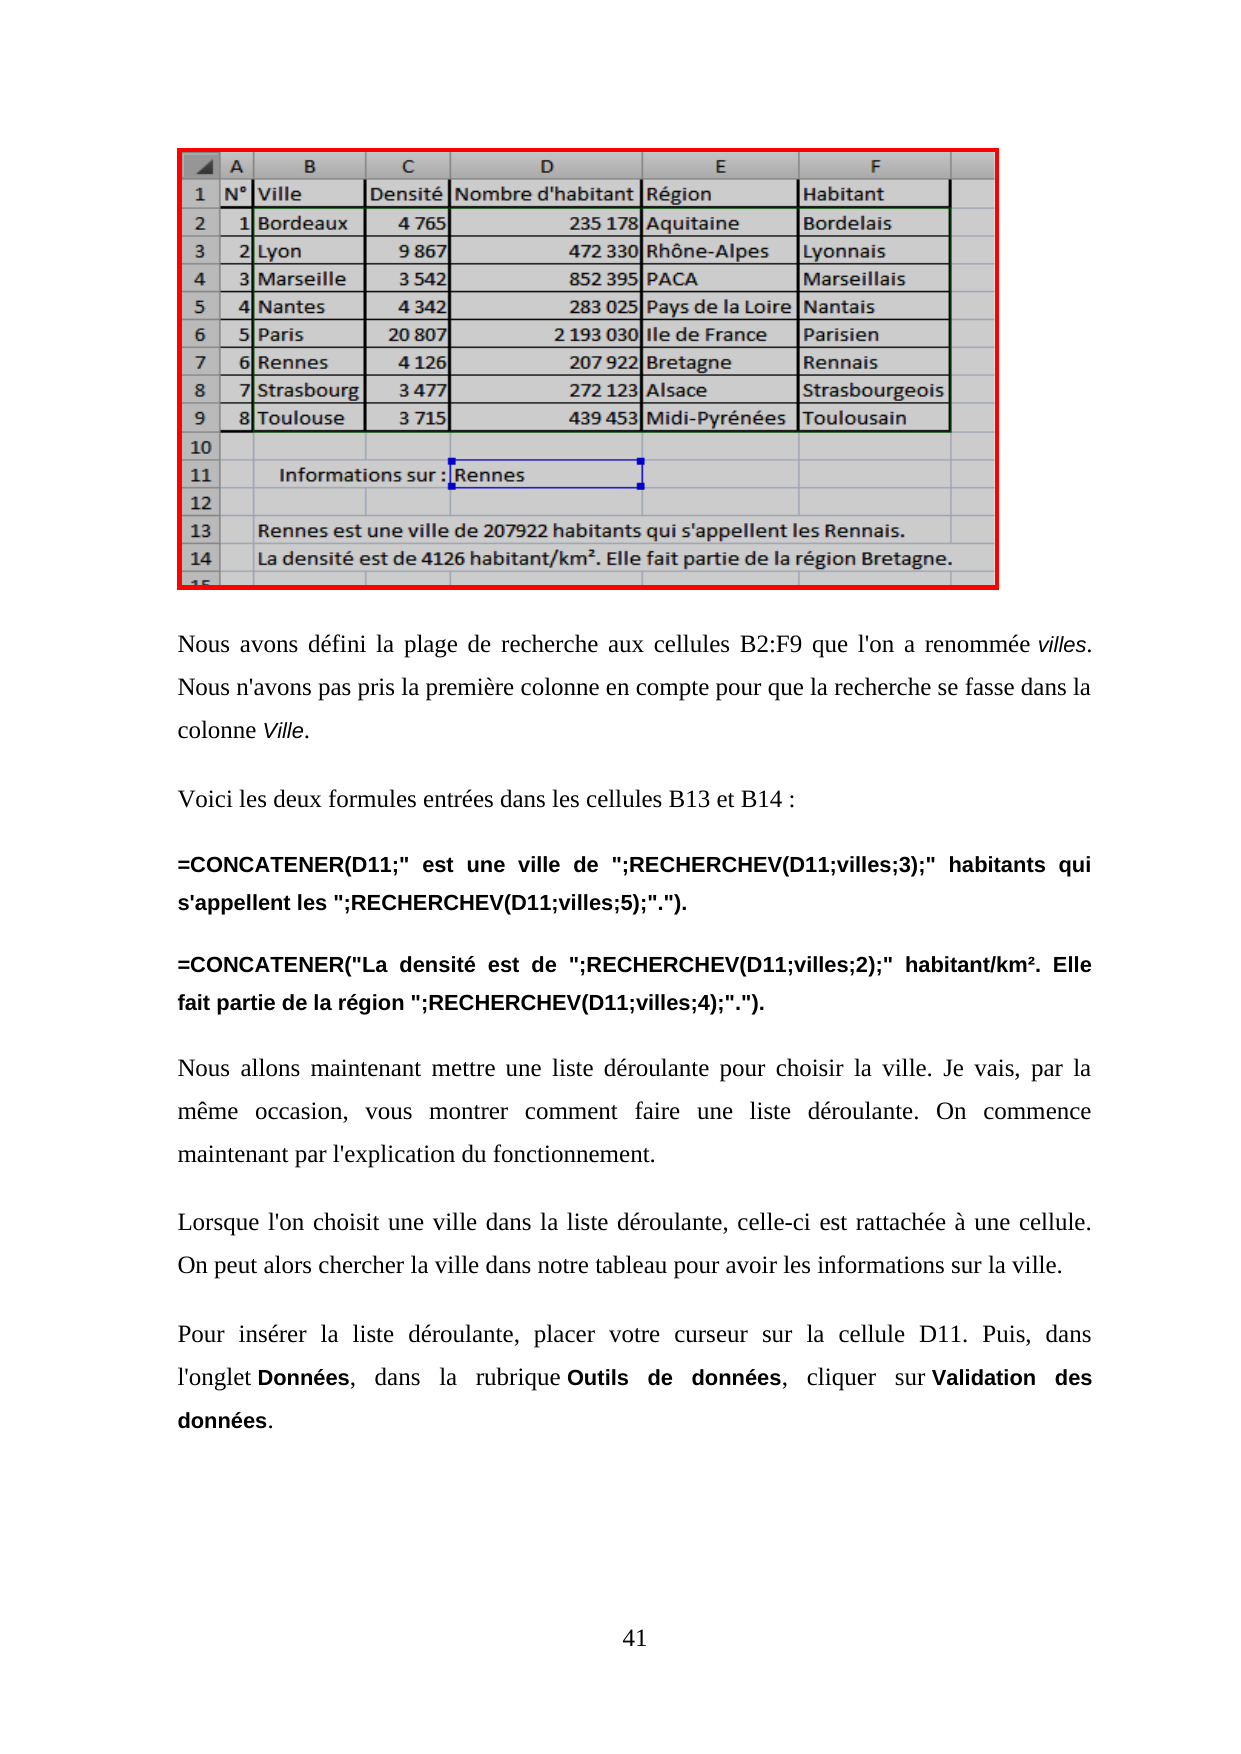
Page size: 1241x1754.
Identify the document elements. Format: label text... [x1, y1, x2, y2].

picture [182, 152, 995, 585]
text =CONCATENER("La densité est de ";RECHERCHEV(D11;villes;2);" habitant/km². Elle fait partie de la région ";RECHERCHEV(D11;villes;4);"."). [177, 952, 1092, 1015]
text =CONCATENER(D11;" est une ville de ";RECHERCHEV(D11;villes;3);" habitants qui s'appellent les ";RECHERCHEV(D11;villes;5);"."). [177, 852, 1092, 915]
text Lorsque l'on choisit une ville dans la liste déroulante, celle-ci est rattachée à une cellule. On peut alors chercher la ville dans notre tableau pour avoir les informations sur la ville. [177, 1207, 1092, 1279]
text Pour insérer la liste déroulante, placer votre curseur sur la cellule D11. Puis, dans l'onglet Données, dans la rubrique Outils de données, cliquer sur Validation des données. [177, 1319, 1092, 1434]
text Voici les deux formules entrées dans les cellules B13 et B14 : [177, 784, 1092, 812]
text Nous avons défini la plage de recherche aux cellules B2:F9 que l'on a renommée villes. Nous n'avons pas pris la première colonne en compte pour que la recherche se fasse dans la colonne Ville. [177, 629, 1092, 744]
text Nous allons maintenant mettre une liste déroulante pour choisir la ville. Je vais, par la même occasion, vous montrer comment faire une liste déroulante. On commence maintenant par l'explication du fonctionnement. [177, 1053, 1092, 1168]
